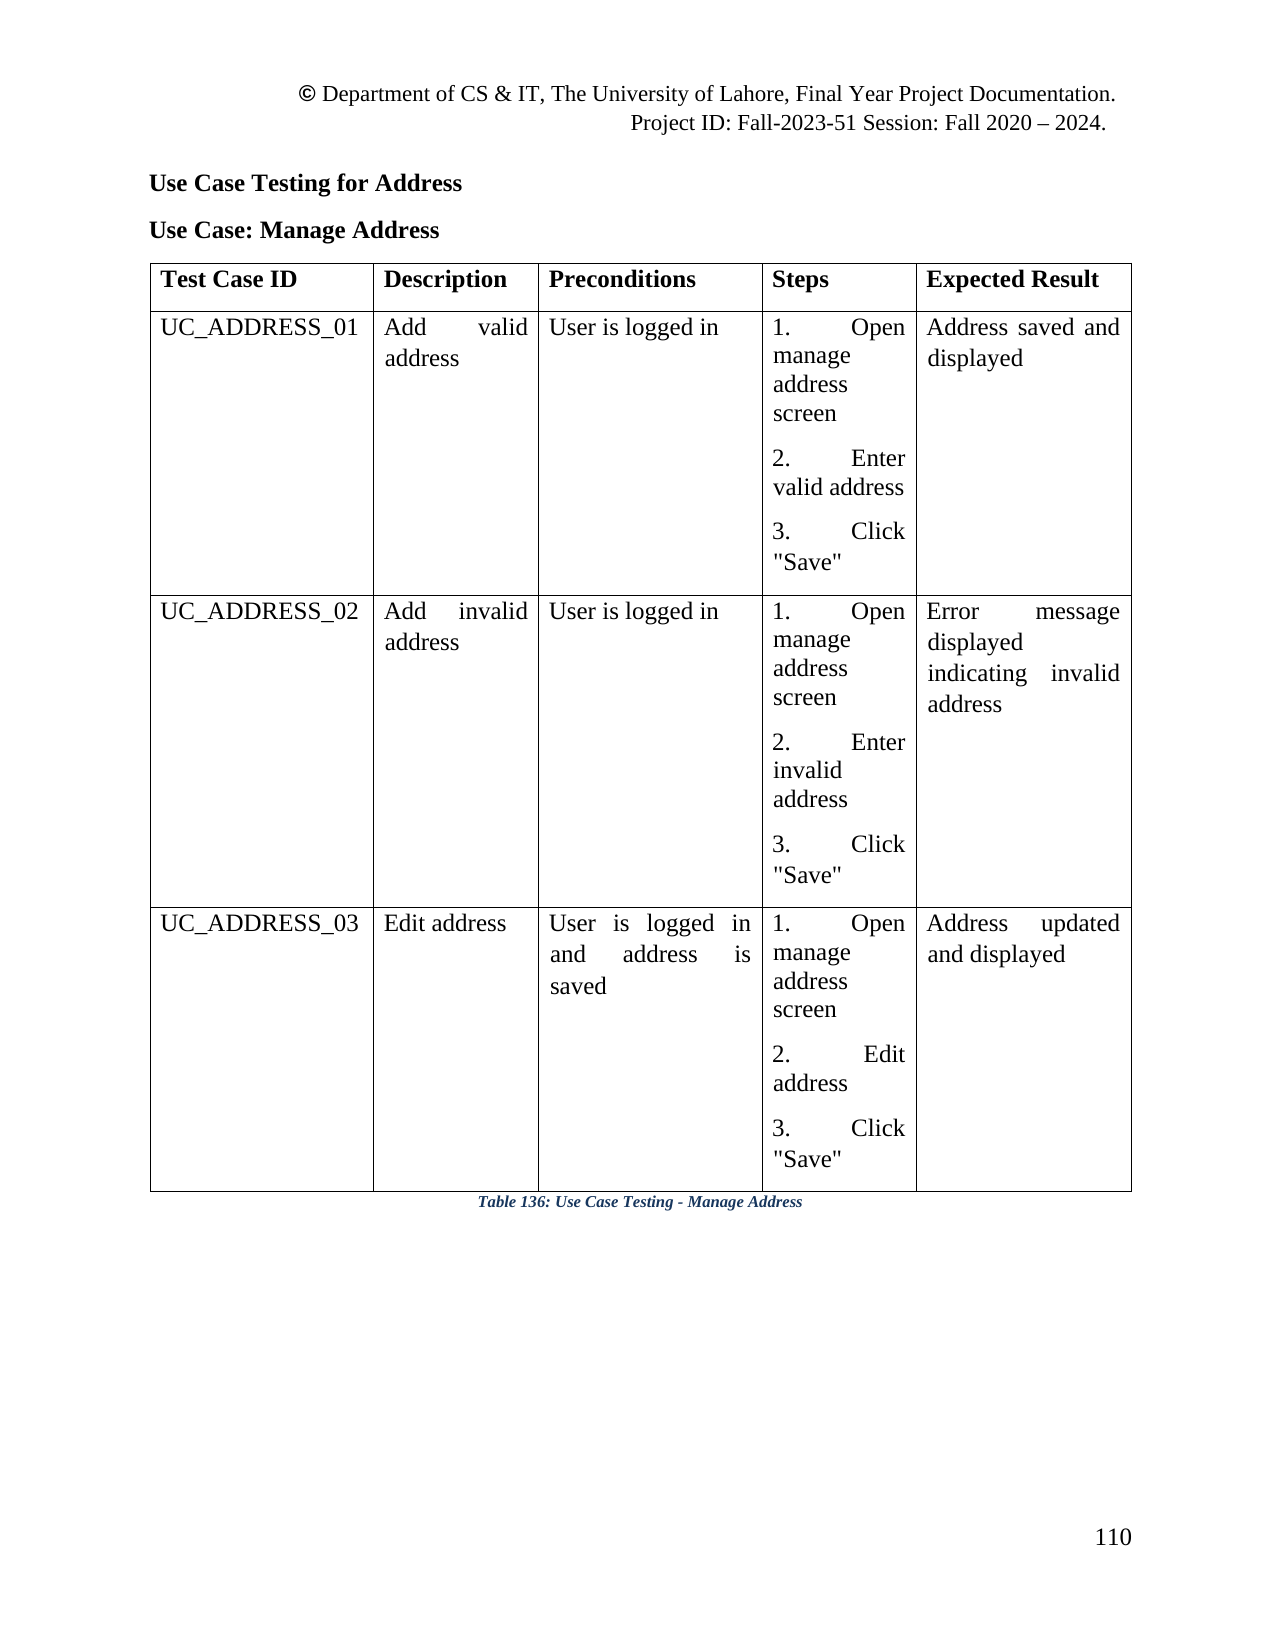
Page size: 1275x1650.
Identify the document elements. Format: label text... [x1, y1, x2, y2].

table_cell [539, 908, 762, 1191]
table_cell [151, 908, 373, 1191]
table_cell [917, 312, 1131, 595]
subtitle Table 136: Use Case Testing - Manage Address [150, 1192, 1132, 1211]
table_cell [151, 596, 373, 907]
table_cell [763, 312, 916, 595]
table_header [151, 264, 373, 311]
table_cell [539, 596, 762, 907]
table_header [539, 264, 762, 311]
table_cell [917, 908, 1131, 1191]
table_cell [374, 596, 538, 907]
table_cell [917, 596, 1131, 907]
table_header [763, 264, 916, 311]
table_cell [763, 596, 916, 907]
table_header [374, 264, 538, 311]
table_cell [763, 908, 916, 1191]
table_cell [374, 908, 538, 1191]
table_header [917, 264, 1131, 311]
text Use Case: Manage Address [148, 215, 1132, 244]
text Use Case Testing for Address [148, 168, 1132, 197]
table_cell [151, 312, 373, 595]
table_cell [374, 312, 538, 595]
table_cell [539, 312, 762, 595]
